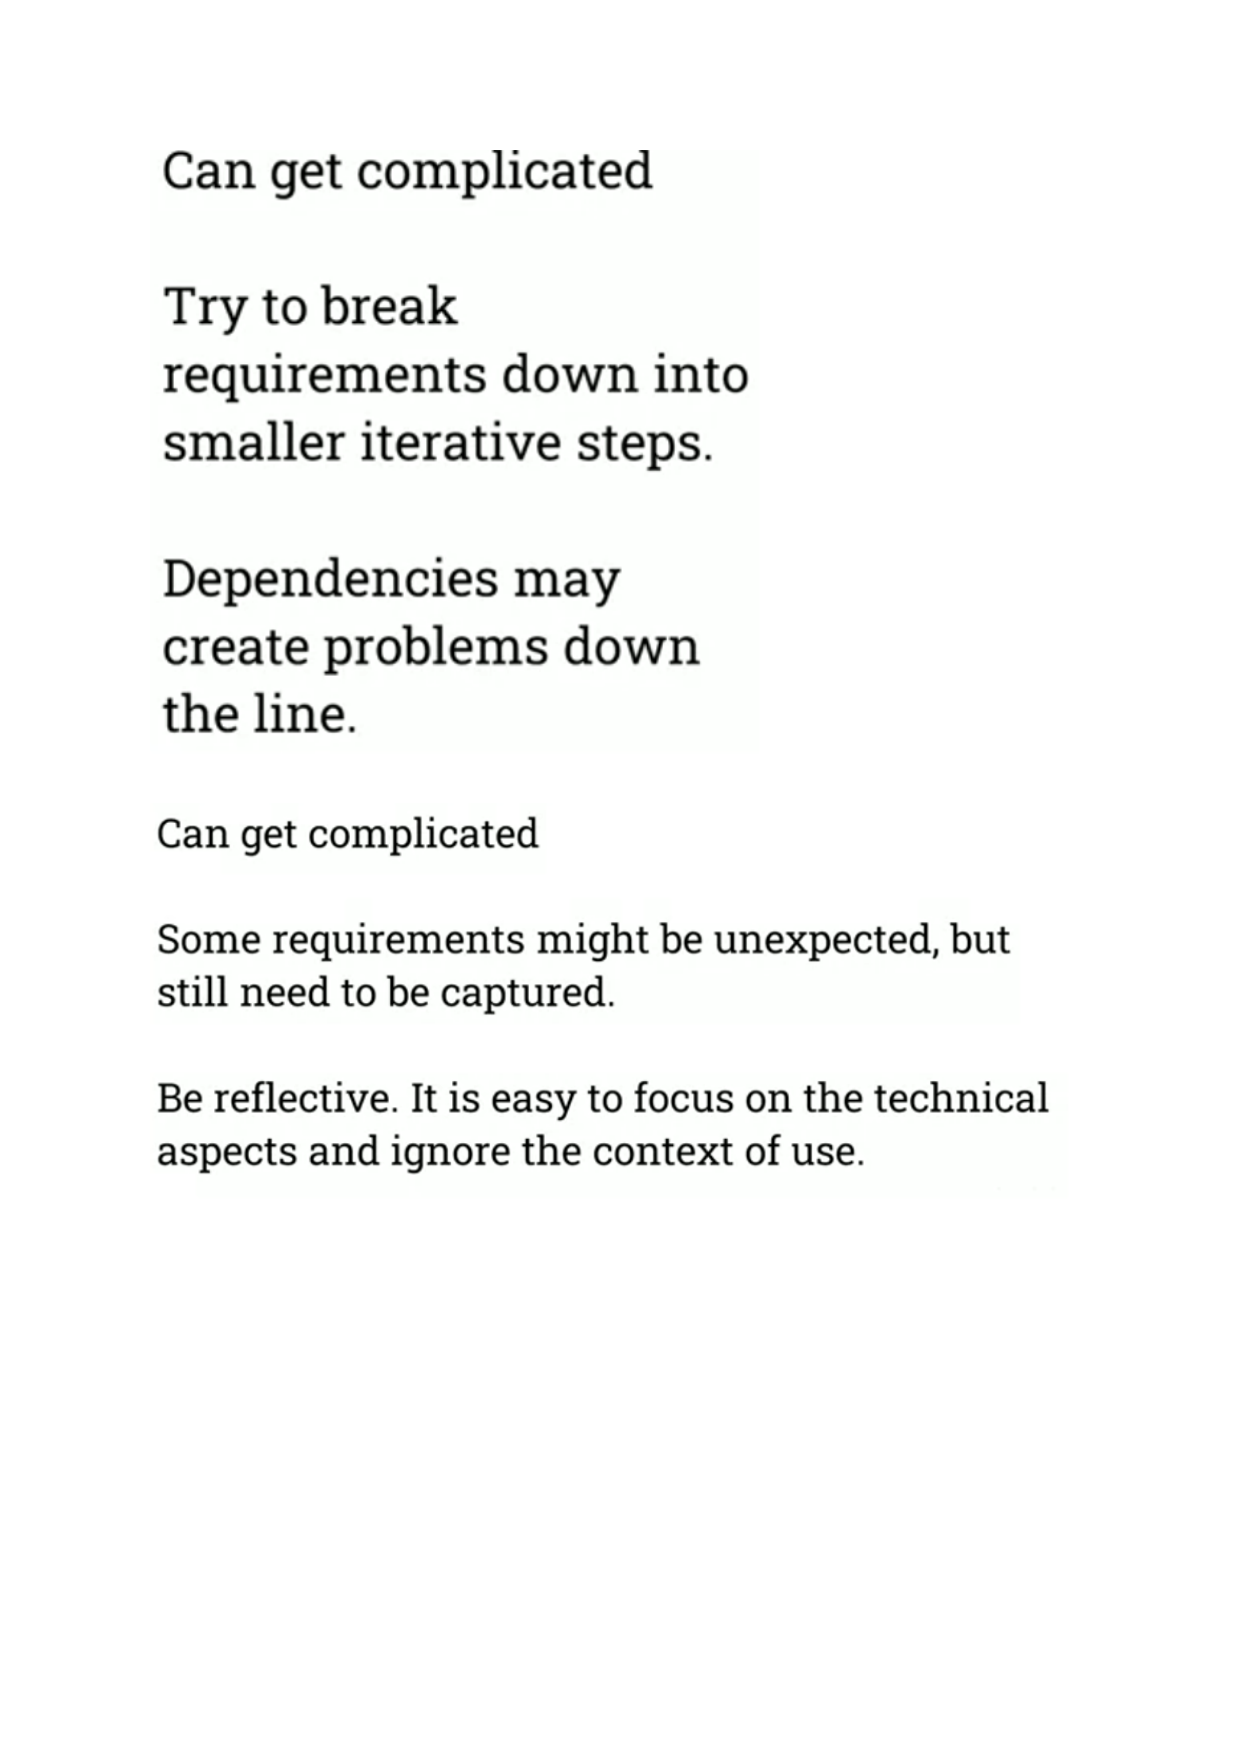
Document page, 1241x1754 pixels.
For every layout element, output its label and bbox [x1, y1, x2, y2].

picture [150, 803, 1069, 1219]
picture [150, 150, 760, 785]
